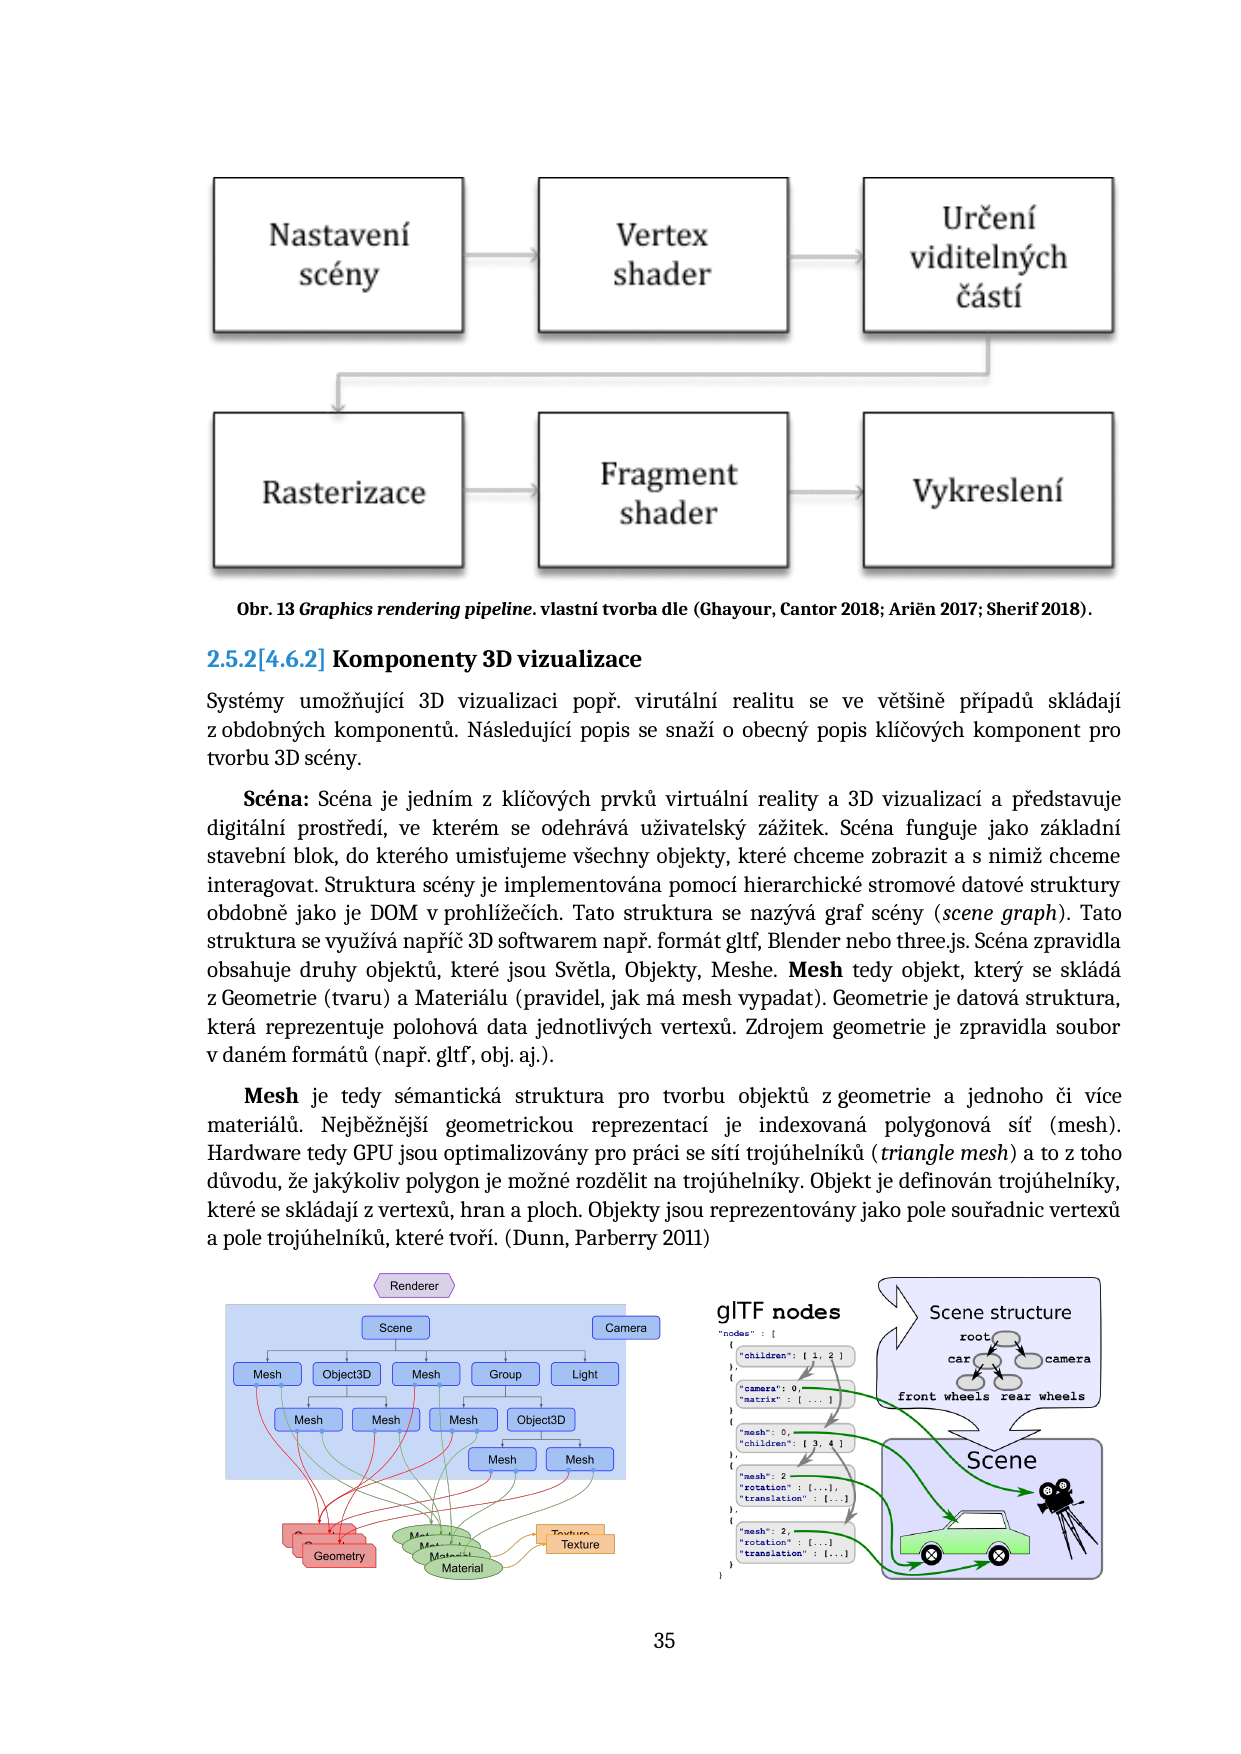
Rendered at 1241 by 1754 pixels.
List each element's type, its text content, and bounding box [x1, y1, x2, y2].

text Systémy umožňující 3D vizualizaci popř. virutální realitu se ve většině případů skládají z obdobných komponentů. Následující popis se snaží o obecný popis klíčových komponent pro tvorbu 3D scény. [207, 688, 1122, 771]
text Mesh je tedy sémantická struktura pro tvorbu objektů z geometrie a jednoho či více materiálů. Nejběžnější geometrickou reprezentací je indexovaná polygonová síť (mesh). Hardware tedy GPU jsou optimalizovány pro práci se sítí trojúhelníků (triangle mesh) a to z toho důvodu, že jakýkoliv polygon je možné rozdělit na trojúhelníky. Objekt je definován trojúhelníky, které se skládají z vertexů, hran a ploch. Objekty jsou reprezentovány jako pole souřadnic vertexů a pole trojúhelníků, které tvoří. (Dunn, Parberry 2011) [207, 1083, 1122, 1251]
subtitle Komponenty 3D vizualizace [207, 645, 1122, 673]
picture [206, 1266, 1123, 1585]
picture [206, 177, 1123, 584]
text Scéna: Scéna je jedním z klíčových prvků virtuální reality a 3D vizualizací a představuje digitální prostředí, ve kterém se odehrává uživatelský zážitek. Scéna funguje jako základní stavební blok, do kterého umisťujeme všechny objekty, které chceme zobrazit a s nimiž chceme interagovat. Struktura scény je implementována pomocí hierarchické stromové datové struktury obdobně jako je DOM v prohlížečích. Tato struktura se nazývá graf scény (scene graph). Tato struktura se využívá napříč 3D softwarem např. formát gltf, Blender nebo three.js. Scéna zpravidla obsahuje druhy objektů, které jsou Světla, Objekty, Meshe. Mesh tedy objekt, který se skládá z Geometrie (tvaru) a Materiálu (pravidel, jak má mesh vypadat). Geometrie je datová struktura, která reprezentuje polohová data jednotlivých vertexů. Zdrojem geometrie je zpravidla soubor v daném formátů (např. gltf´, obj. aj.). [207, 786, 1122, 1068]
